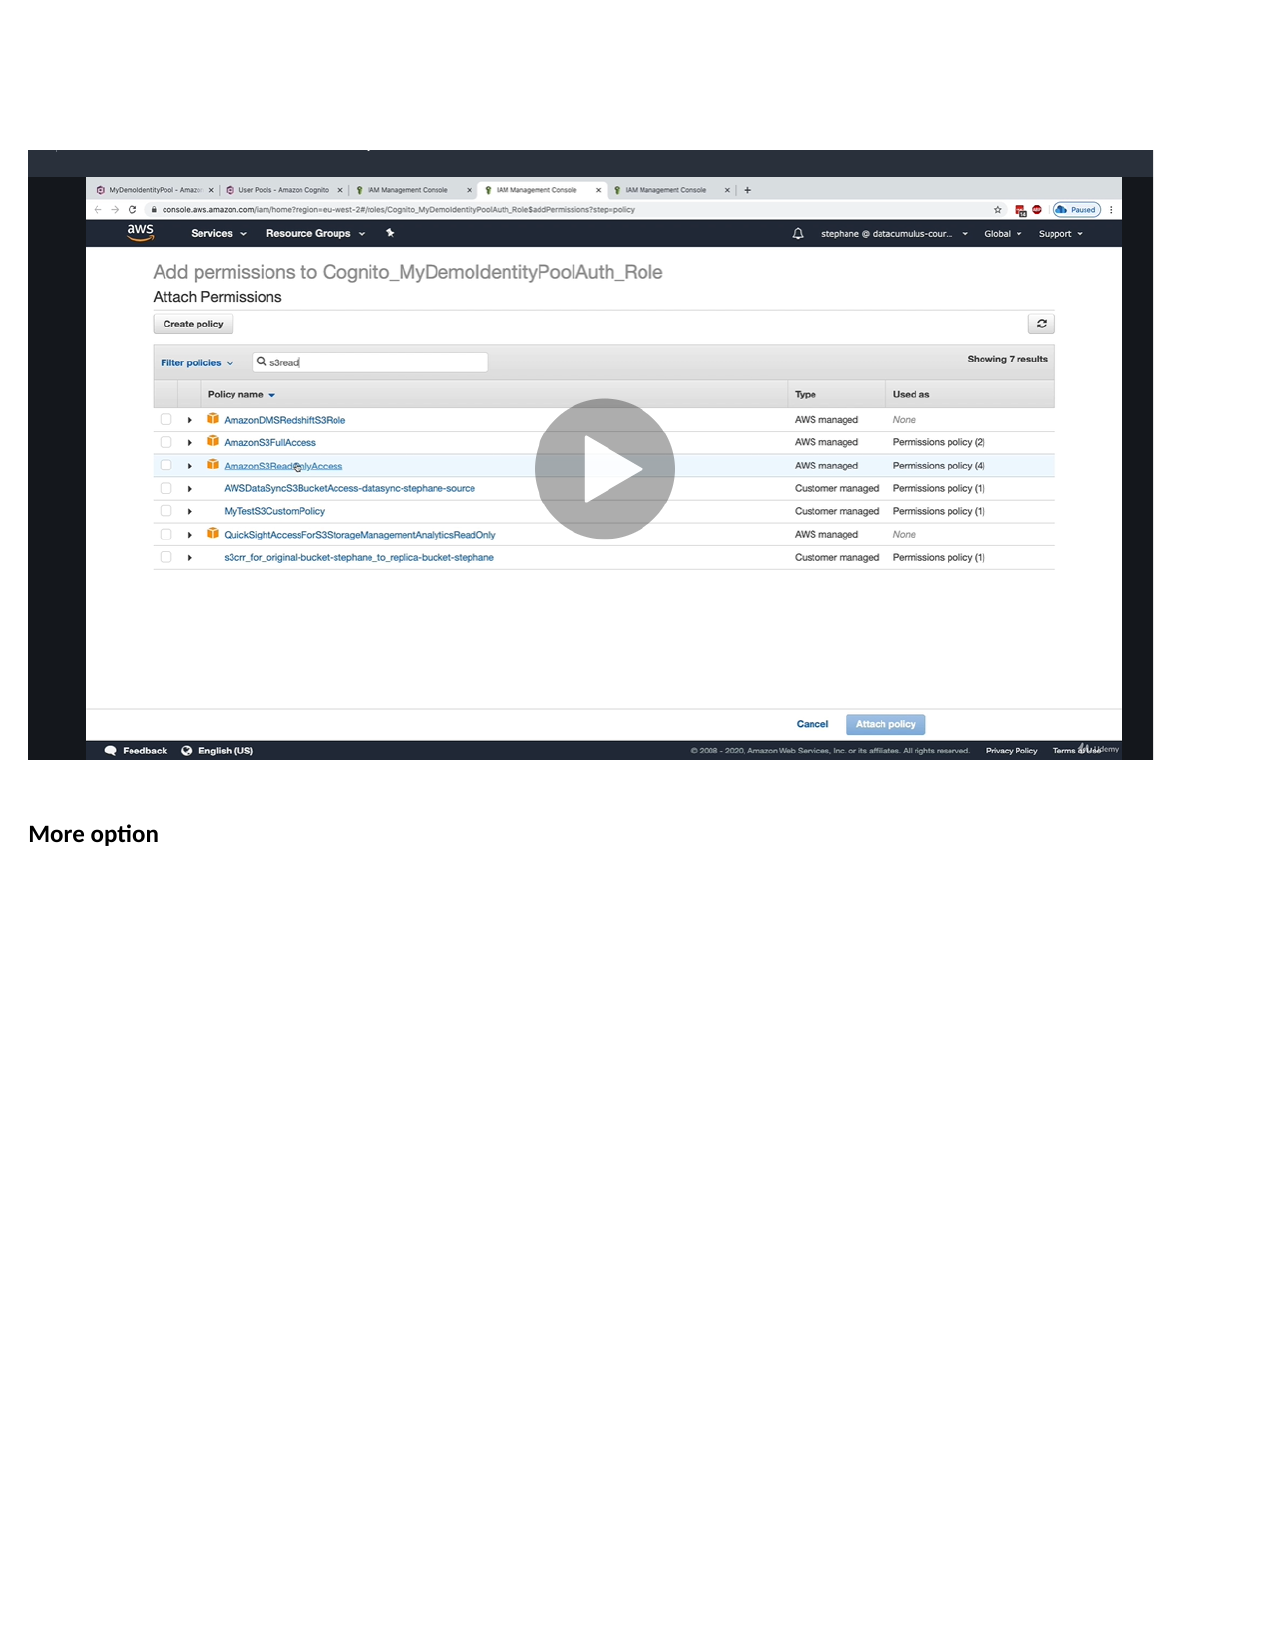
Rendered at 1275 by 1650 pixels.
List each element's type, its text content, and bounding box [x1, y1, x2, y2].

text More option [28, 818, 1125, 848]
picture [28, 150, 1154, 788]
